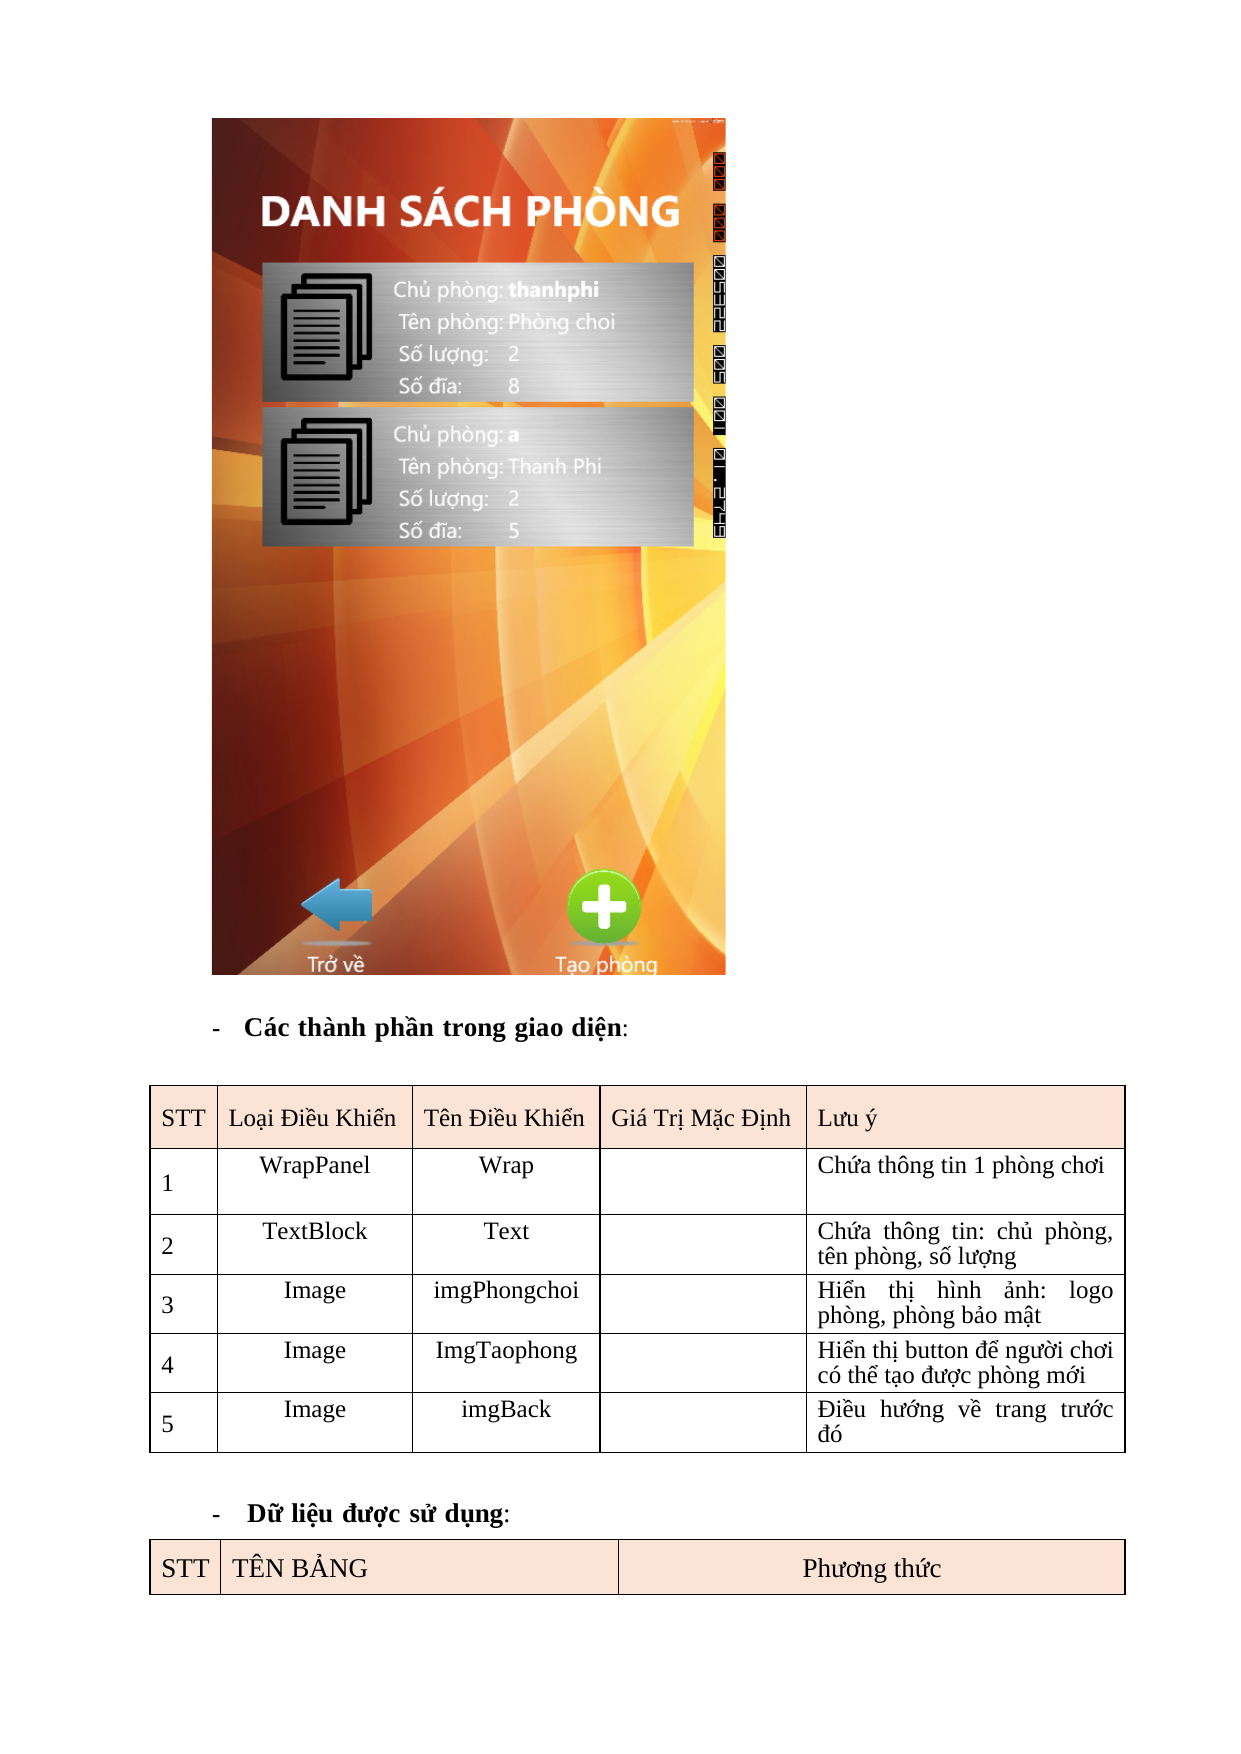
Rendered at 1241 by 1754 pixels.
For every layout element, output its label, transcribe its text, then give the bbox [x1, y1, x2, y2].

table_cell Chứa thông tin: chủ phòng, tên phòng, số lượng [807, 1215, 1124, 1273]
table_cell 5 [151, 1393, 217, 1452]
text - Các thành phần trong giao diện: [141, 1011, 1164, 1042]
table_header STT [151, 1540, 220, 1594]
table_header Phương thức [619, 1540, 1124, 1594]
table_cell [601, 1275, 806, 1333]
table_cell Wrap [413, 1149, 599, 1214]
table_cell WrapPanel [218, 1149, 412, 1214]
table_header TÊN BẢNG [221, 1540, 618, 1594]
table_header Lưu ý [807, 1086, 1124, 1148]
table_cell ImgTaophong [413, 1334, 599, 1392]
table_header Tên Điều Khiển [413, 1086, 599, 1148]
picture [211, 118, 726, 975]
table_cell TextBlock [218, 1215, 412, 1273]
table_header STT [151, 1086, 217, 1148]
table_cell 4 [151, 1334, 217, 1392]
table_header Loại Điều Khiển [218, 1086, 412, 1148]
table_cell [601, 1393, 806, 1452]
table_cell imgPhongchoi [413, 1275, 599, 1333]
table_cell Điều hướng về trang trước đó [807, 1393, 1124, 1452]
table_cell Image [218, 1393, 412, 1452]
table_cell Chứa thông tin 1 phòng chơi [807, 1149, 1124, 1214]
table_cell Hiển thị button để người chơi có thể tạo được phòng mới [807, 1334, 1124, 1392]
table_cell [601, 1215, 806, 1273]
table_cell Image [218, 1334, 412, 1392]
table_header Giá Trị Mặc Định [601, 1086, 806, 1148]
table_cell imgBack [413, 1393, 599, 1452]
table_cell [601, 1149, 806, 1214]
table_cell 2 [151, 1215, 217, 1273]
table_cell Hiển thị hình ảnh: logo phòng, phòng bảo mật [807, 1275, 1124, 1333]
text - Dữ liệu được sử dụng: [212, 1498, 1156, 1529]
table_cell [601, 1334, 806, 1392]
table_cell 3 [151, 1275, 217, 1333]
table_cell Text [413, 1215, 599, 1273]
table_cell Image [218, 1275, 412, 1333]
table_cell 1 [151, 1149, 217, 1214]
